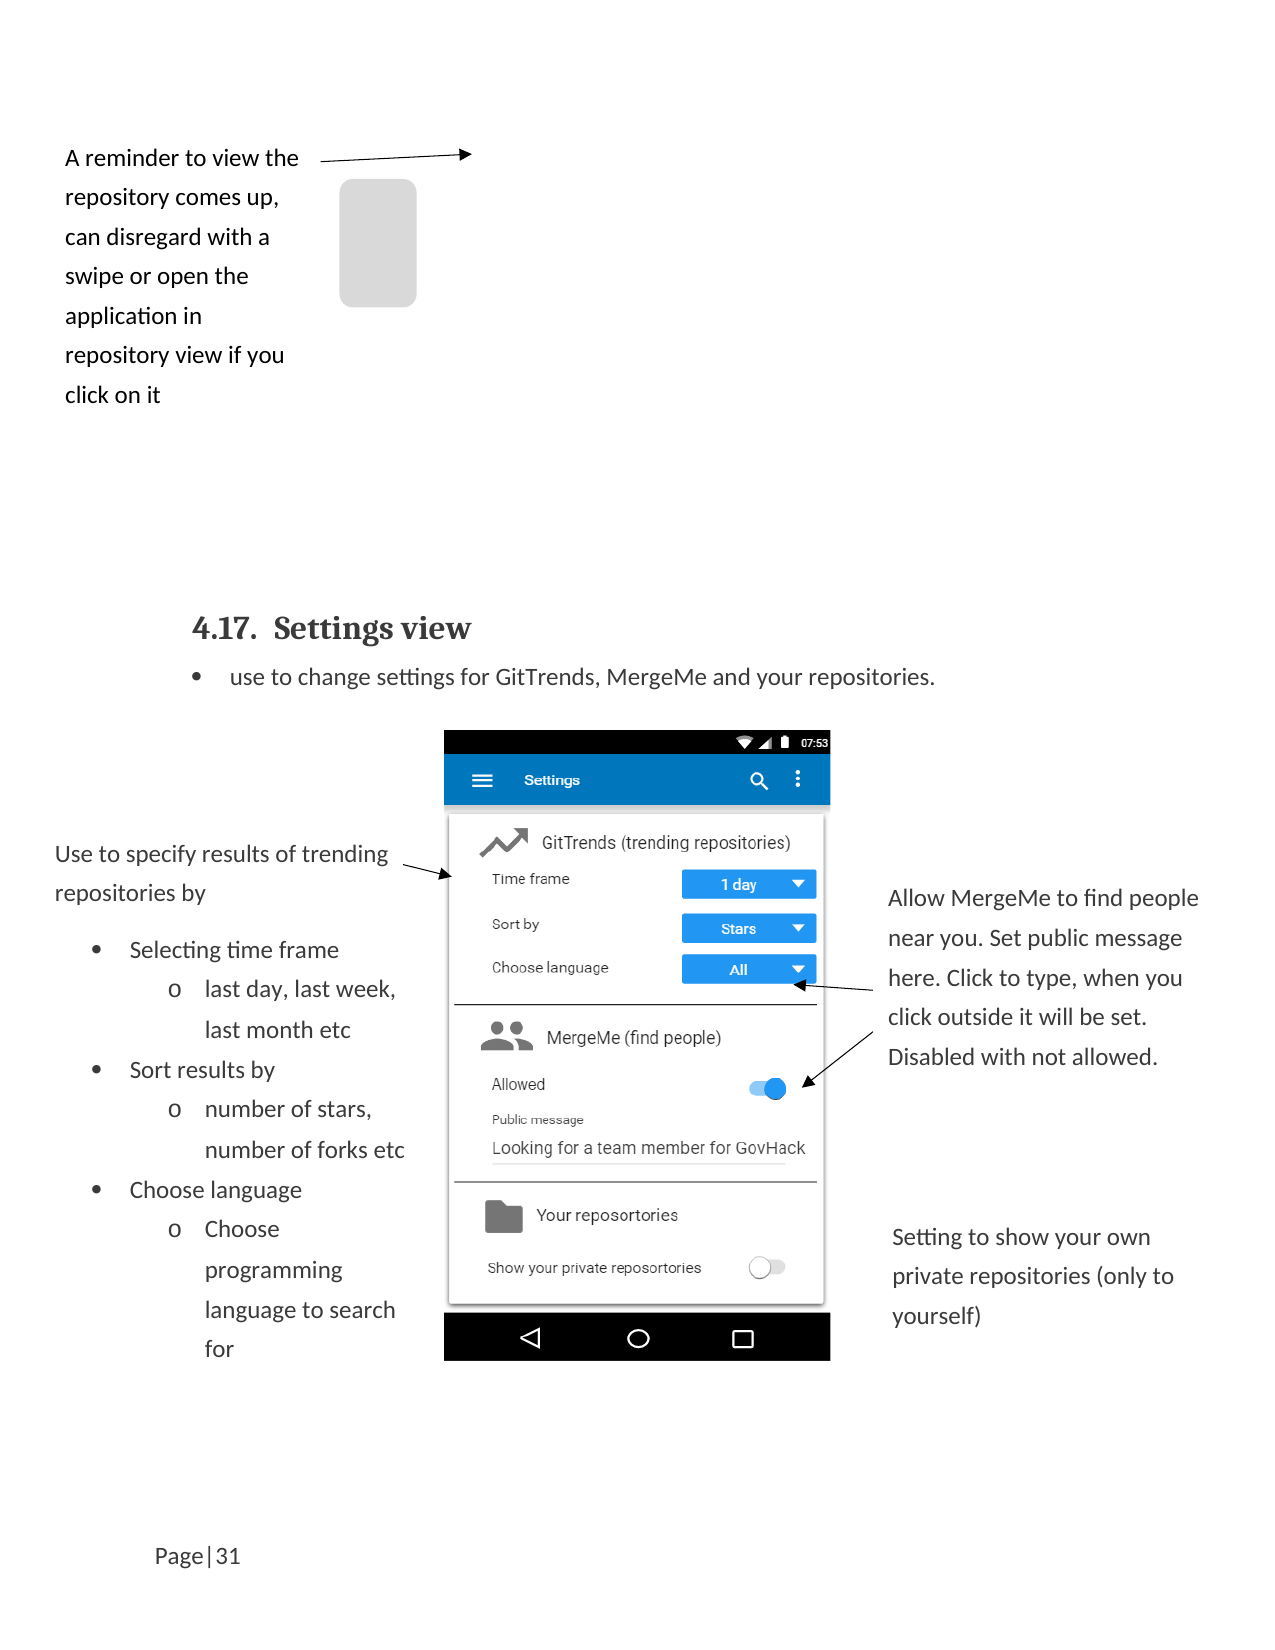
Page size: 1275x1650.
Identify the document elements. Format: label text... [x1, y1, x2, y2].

list use to change settings for GitTrends, MergeMe and your repositories. [192, 661, 1048, 691]
subtitle Settings view [192, 610, 1048, 648]
picture [442, 730, 831, 1359]
